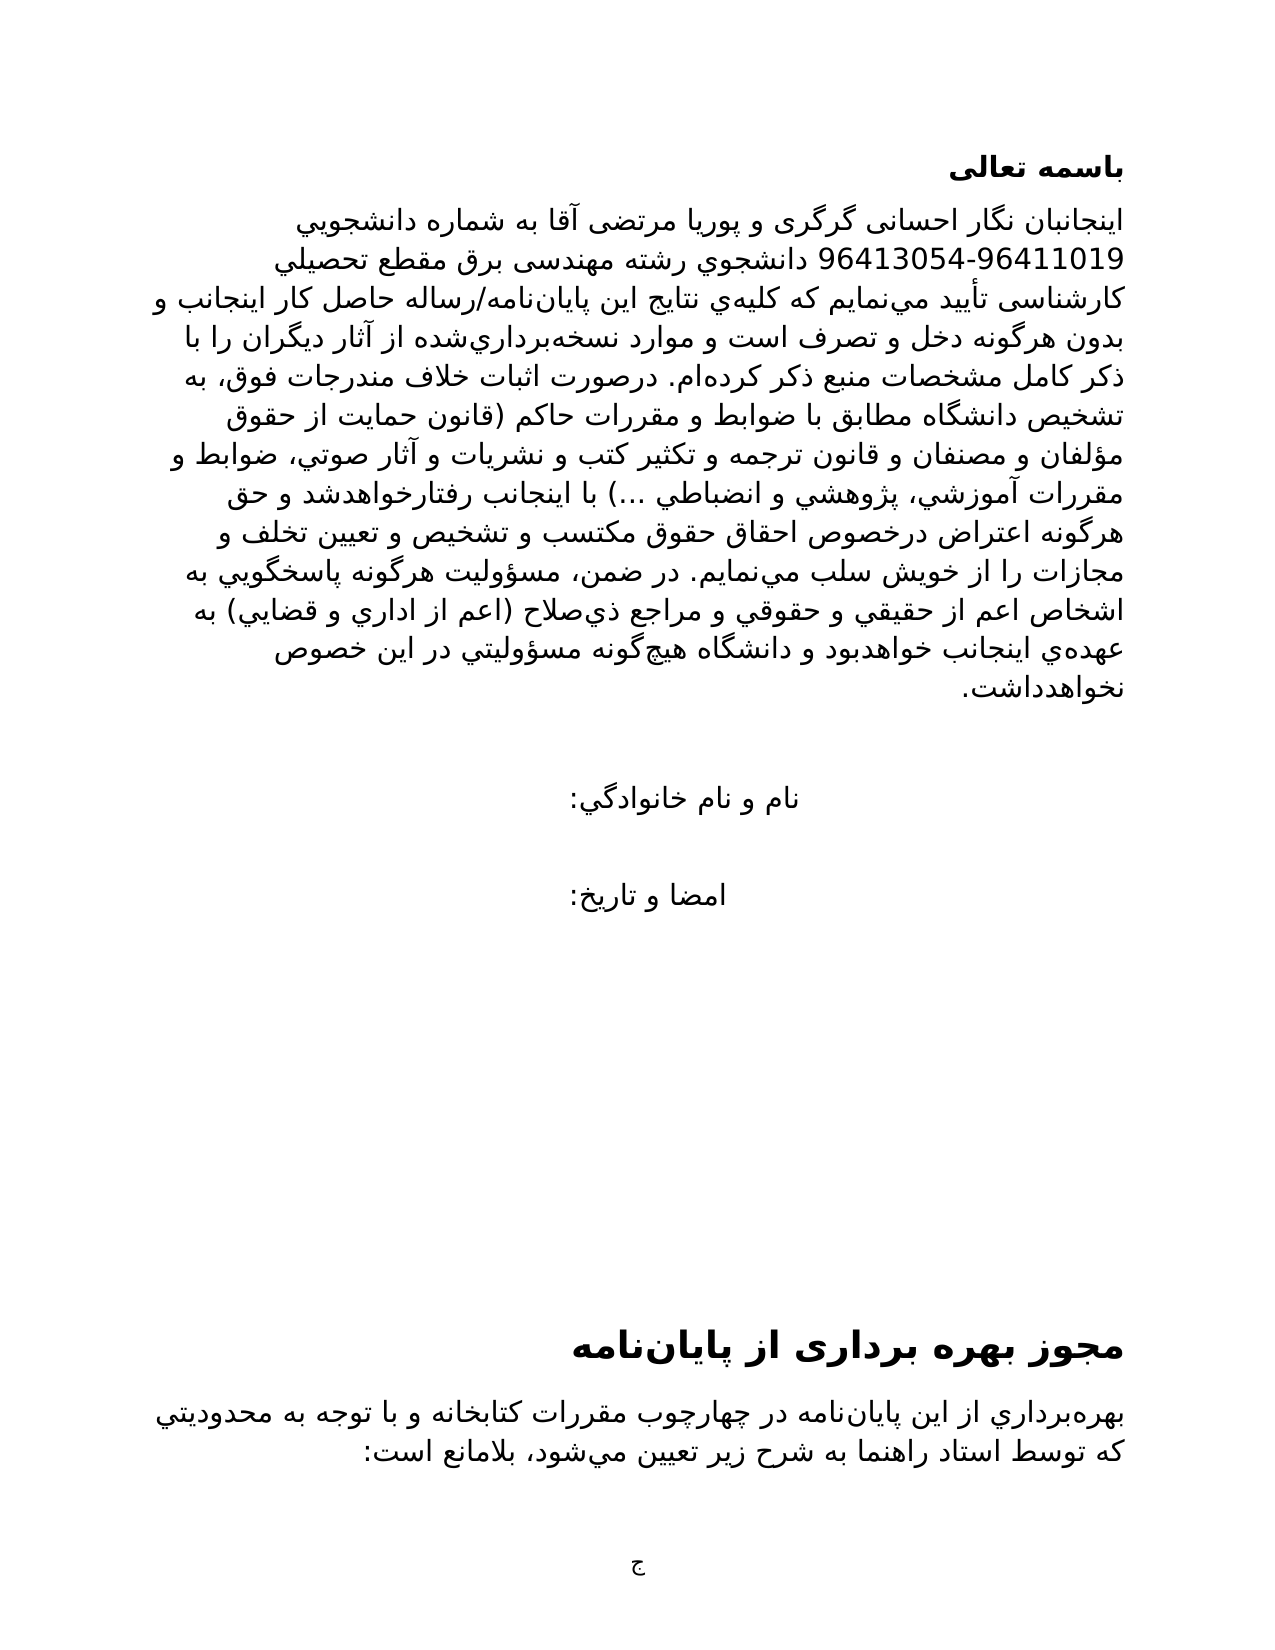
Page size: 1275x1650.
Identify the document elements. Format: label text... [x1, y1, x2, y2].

text باسمه تعالی [150, 150, 1125, 184]
text مجوز بهره ‌برداری از پایان‌نامه [150, 1323, 1125, 1367]
text نام و نام خانوادگي: [150, 781, 1125, 815]
text بهره‌برداري از اين پايان‌نامه در چهارچوب مقررات كتابخانه و با توجه به محدوديتي كه توسط استاد راهنما به شرح زير تعيين مي‌شود، بلامانع است: [150, 1396, 1125, 1468]
text امضا و تاريخ: [150, 878, 1125, 912]
text اينجانبان نگار احسانی گرگری و پوریا مرتضی آقا به شماره دانشجويي 96411019-96413054 دانشجوي رشته مهندسی برق مقطع تحصيلي کارشناسی تأييد مي‌نمايم كه كليه‌ي نتايج اين پايان‌نامه/رساله حاصل كار اينجانب و بدون هرگونه دخل و تصرف است و موارد نسخه‌برداري‌شده از آثار ديگران را با ذكر كامل مشخصات منبع ذكر كرده‌ام. درصورت اثبات خلاف مندرجات فوق، به تشخيص دانشگاه مطابق با ضوابط و مقررات حاكم (قانون حمايت از حقوق مؤلفان و مصنفان و قانون ترجمه و تكثير كتب و نشريات و آثار صوتي، ضوابط و مقررات آموزشي، پژوهشي و انضباطي ...) با اينجانب رفتارخواهدشد و حق هرگونه اعتراض درخصوص احقاق حقوق مكتسب و تشخيص و تعيين تخلف و مجازات را از خويش سلب مي‌نمايم. در ضمن، مسؤوليت هرگونه پاسخگويي به اشخاص اعم از حقيقي و حقوقي و مراجع ذي‌صلاح (اعم از اداري و قضايي) به عهده‌ي اينجانب خواهدبود و دانشگاه هيچ‌گونه مسؤوليتي در اين خصوص نخواهد‌داشت. [150, 203, 1125, 705]
